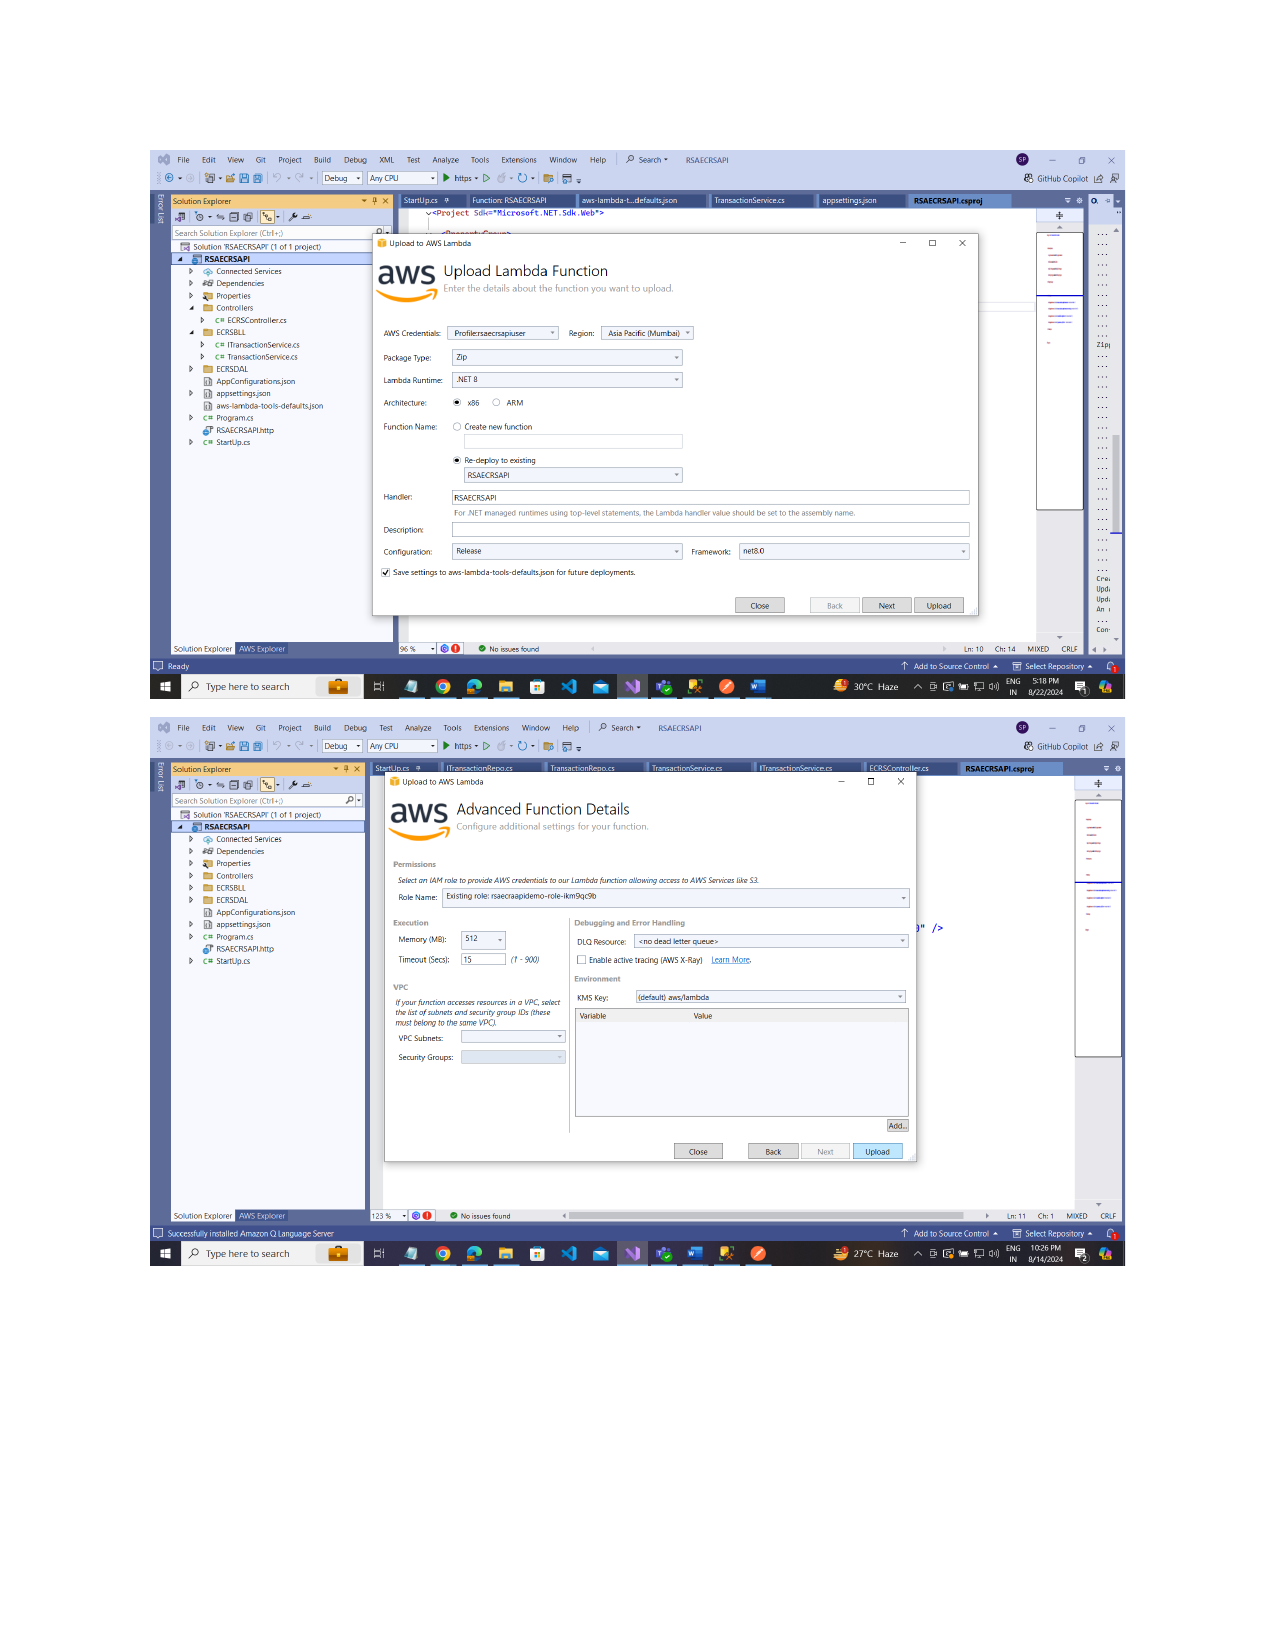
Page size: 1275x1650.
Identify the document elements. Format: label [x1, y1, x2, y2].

picture [150, 150, 1125, 699]
picture [150, 717, 1125, 1266]
